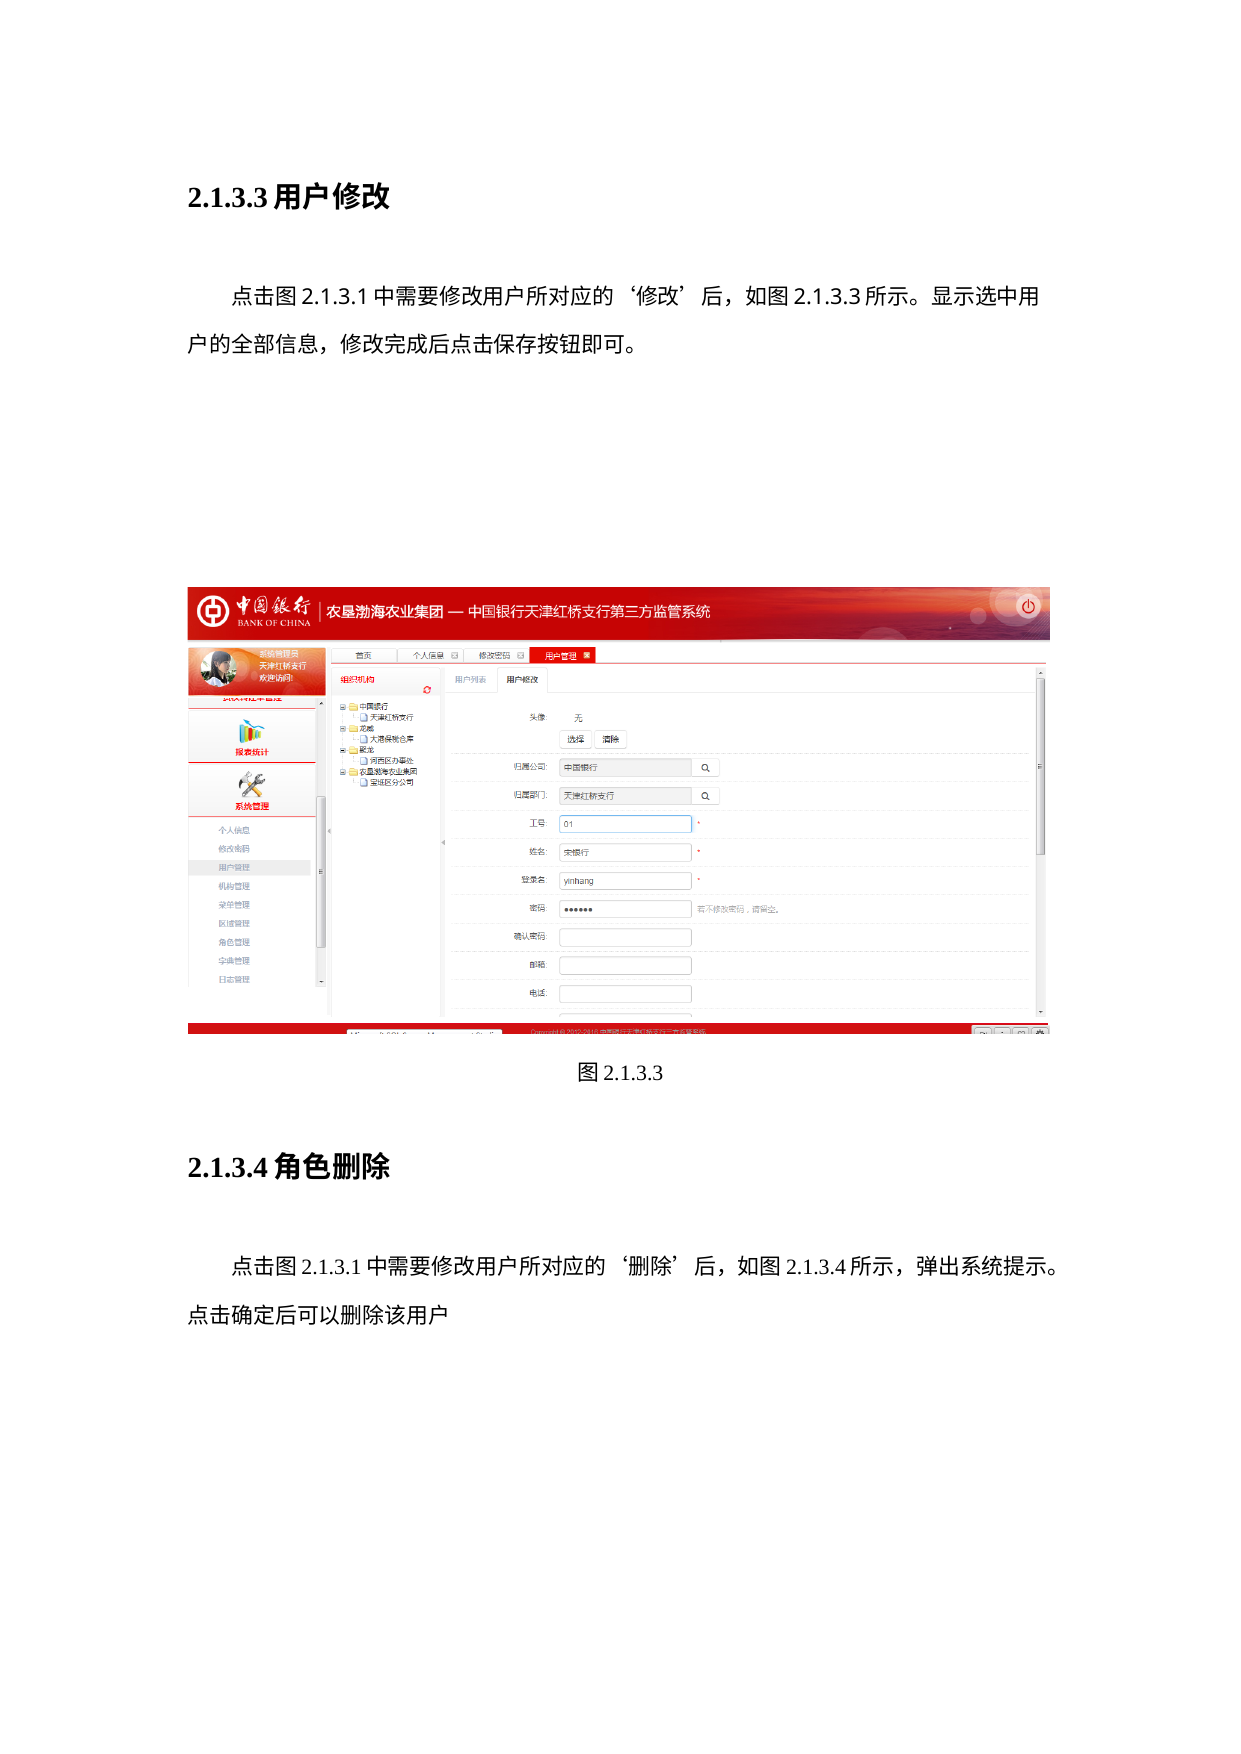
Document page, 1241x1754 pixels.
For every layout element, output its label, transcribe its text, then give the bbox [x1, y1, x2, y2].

picture [187, 587, 1050, 1034]
subtitle 2.1.3.3用户修改 [187, 162, 1053, 227]
subtitle 2.1.3.4角色删除 [187, 1132, 1053, 1197]
text 点击图2.1.3.1中需要修改用户所对应的‘删除’后，如图2.1.3.4所示，弹出系统提示。点击确定后可以删除该用户 [187, 1248, 1053, 1330]
text 图2.1.3.3 [187, 1055, 1053, 1087]
